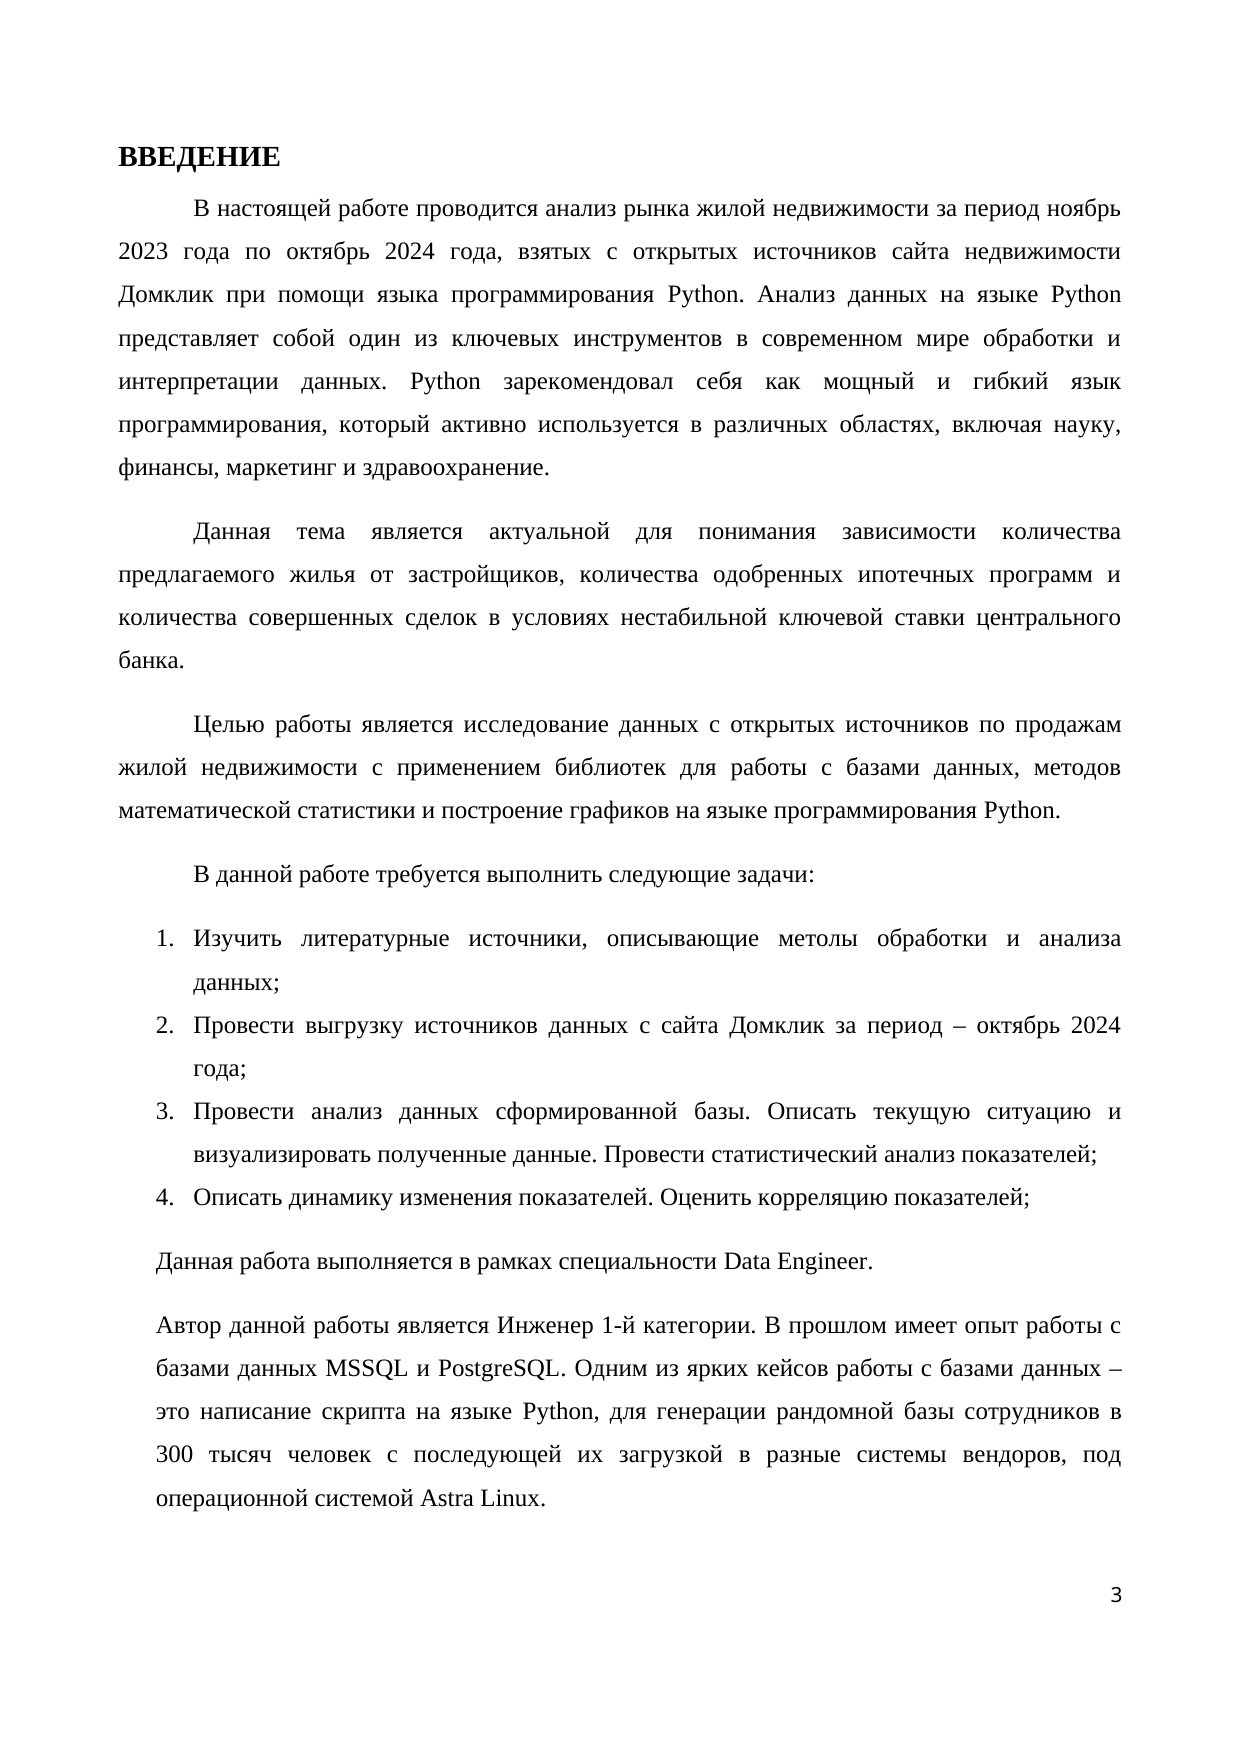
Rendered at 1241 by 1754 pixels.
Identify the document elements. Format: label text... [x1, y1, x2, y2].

list Описать динамику изменения показателей. Оценить корреляцию показателей; [156, 1182, 1122, 1211]
text Автор данной работы является Инженер 1-й категории. В прошлом имеет опыт работы с базами данных MSSQL и PostgreSQL. Одним из ярких кейсов работы с базами данных – это написание скрипта на языке Python, для генерации рандомной базы сотрудников в 300 тысяч человек с последующей их загрузкой в разные системы вендоров, под операционной системой Astra Linux. [156, 1310, 1122, 1511]
text В данной работе требуется выполнить следующие задачи: [118, 859, 1122, 888]
text Данная работа выполняется в рамках специальности Data Engineer. [156, 1246, 1122, 1275]
list Изучить литературные источники, описывающие метолы обработки и анализа данных; [156, 923, 1122, 995]
text В настоящей работе проводится анализ рынка жилой недвижимости за период ноябрь 2023 года по октябрь 2024 года, взятых с открытых источников сайта недвижимости Домклик при помощи языка программирования Python. Анализ данных на языке Python представляет собой один из ключевых инструментов в современном мире обработки и интерпретации данных. Python зарекомендовал себя как мощный и гибкий язык программирования, который активно используется в различных областях, включая науку, финансы, маркетинг и здравоохранение. [118, 193, 1122, 481]
list Провести выгрузку источников данных с сайта Домклик за период – октябрь 2024 года; [156, 1010, 1122, 1082]
subtitle ВВЕДЕНИЕ [118, 139, 1122, 172]
text Целью работы является исследование данных с открытых источников по продажам жилой недвижимости с применением библиотек для работы с базами данных, методов математической статистики и построение графиков на языке программирования Python. [118, 709, 1122, 824]
text Данная тема является актуальной для понимания зависимости количества предлагаемого жилья от застройщиков, количества одобренных ипотечных программ и количества совершенных сделок в условиях нестабильной ключевой ставки центрального банка. [118, 516, 1122, 674]
list Провести анализ данных сформированной базы. Описать текущую ситуацию и визуализировать полученные данные. Провести статистический анализ показателей; [156, 1096, 1122, 1168]
